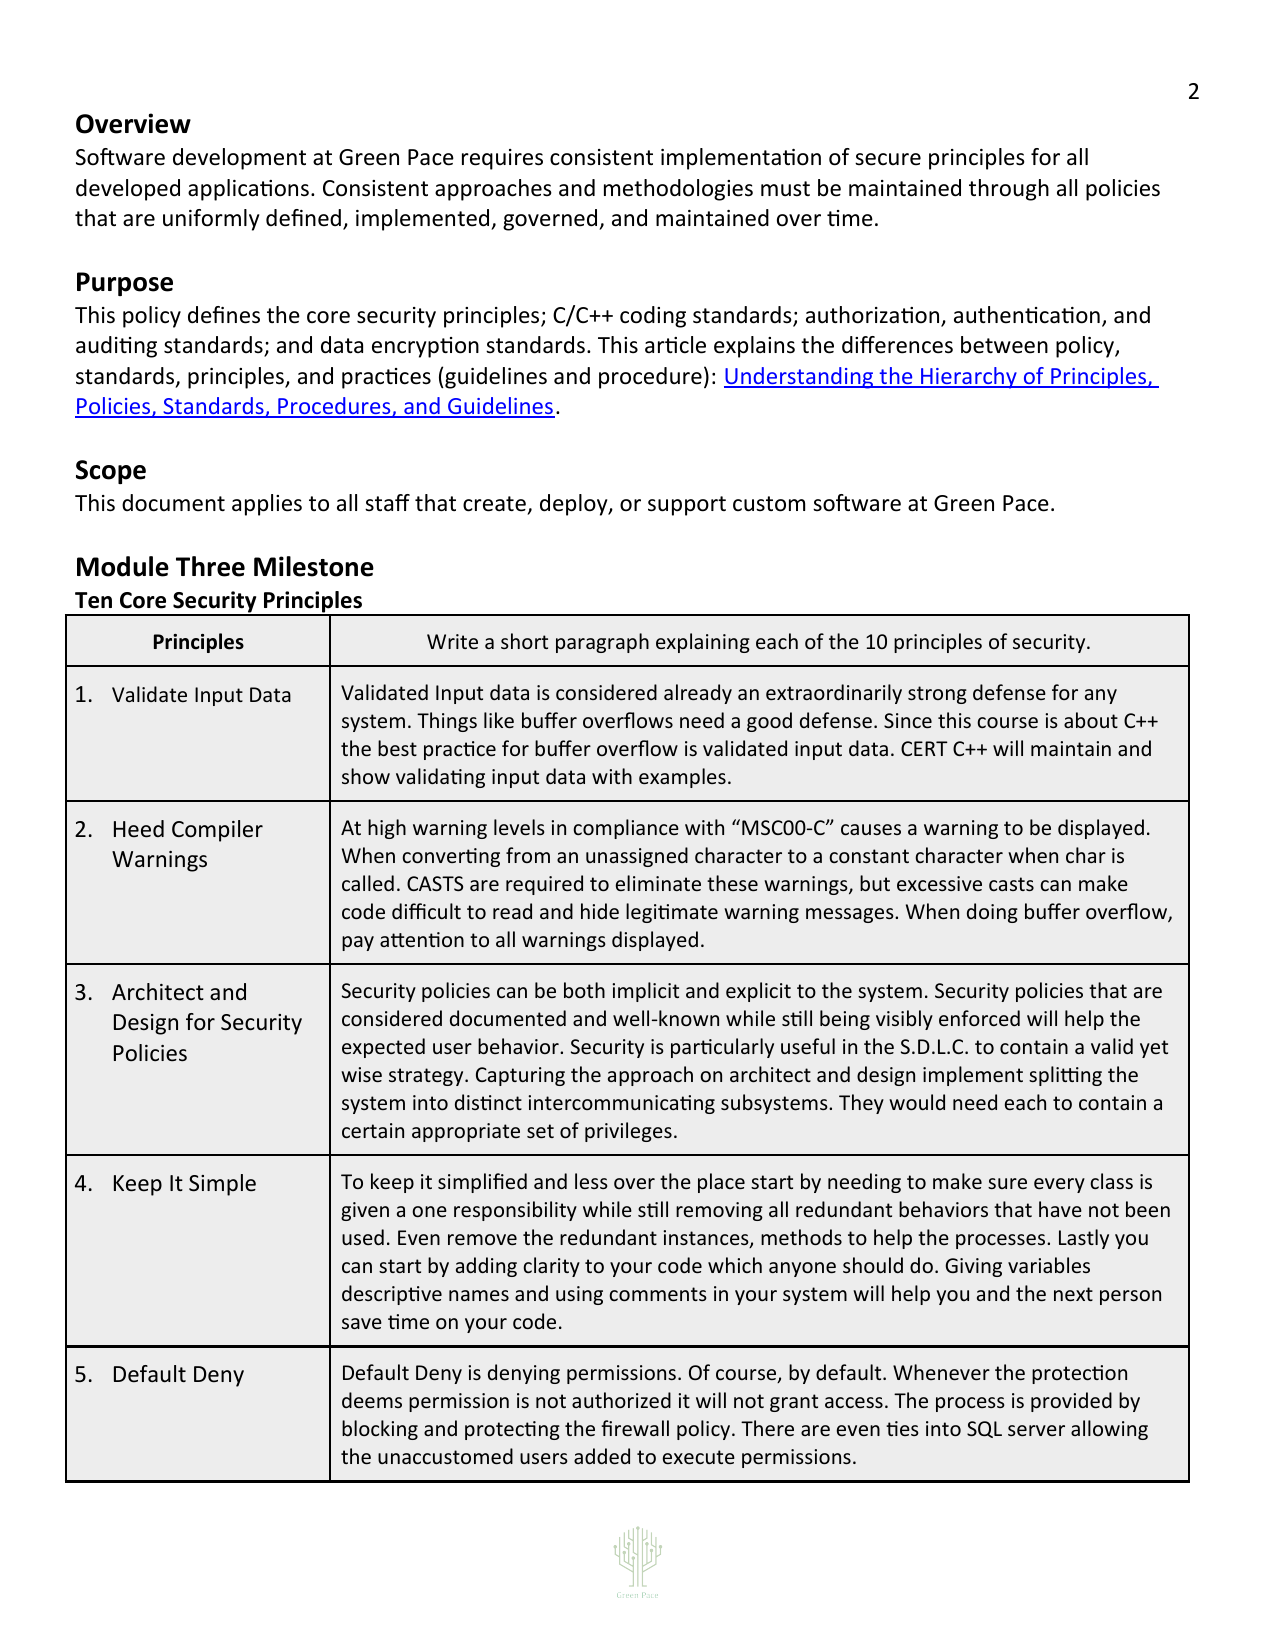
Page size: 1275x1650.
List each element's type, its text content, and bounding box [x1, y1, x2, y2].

table_header Write a short paragraph explaining each of the 10 principles of security. [331, 616, 1188, 665]
subtitle Module Three Milestone [75, 548, 1200, 584]
table_cell To keep it simplified and less over the place start by needing to make sure every class is given a one responsibility while still removing all redundant behaviors that have not been used. Even remove the redundant instances, methods to help the processes. Lastly you can start by adding clarity to your code which anyone should do. Giving variables descriptive names and using comments in your system will help you and the next person save time on your code. [331, 1156, 1188, 1345]
subtitle Overview [75, 106, 1200, 141]
table_cell Security policies can be both implicit and explicit to the system. Security policies that are considered documented and well-known while still being visibly enforced will help the expected user behavior. Security is particularly useful in the S.D.L.C. to contain a valid yet wise strategy. Capturing the approach on architect and design implement splitting the system into distinct intercommunicating subsystems. They would need each to contain a certain appropriate set of privileges. [331, 965, 1188, 1154]
table_cell Architect and Design for Security Policies [67, 965, 329, 1154]
table_cell Heed Compiler Warnings [67, 802, 329, 963]
picture [605, 1521, 670, 1606]
table_cell Keep It Simple [67, 1156, 329, 1345]
table_cell At high warning levels in compliance with “MSC00-C” causes a warning to be displayed. When converting from an unassigned character to a constant character when char is called. CASTS are required to eliminate these warnings, but excessive casts can make code difficult to read and hide legitimate warning messages. When doing buffer overflow, pay attention to all warnings displayed. [331, 802, 1188, 963]
table_cell Validated Input data is considered already an extraordinarily strong defense for any system. Things like buffer overflows need a good defense. Since this course is about C++ the best practice for buffer overflow is validated input data. CERT C++ will maintain and show validating input data with examples. [331, 667, 1188, 800]
subtitle Ten Core Security Principles [75, 584, 1200, 614]
table_header Principles [67, 616, 329, 665]
subtitle Scope [75, 451, 1200, 487]
subtitle Purpose [75, 263, 1200, 299]
table_cell Default Deny [67, 1348, 329, 1480]
text This policy defines the core security principles; C/C++ coding standards; authorization, authentication, and auditing standards; and data encryption standards. This article explains the differences between policy, standards, principles, and practices (guidelines and procedure): Understanding the Hierarchy of Principles, Policies, Standards, Procedures, and Guidelines. [75, 299, 1200, 421]
table_cell Default Deny is denying permissions. Of course, by default. Whenever the protection deems permission is not authorized it will not grant access. The process is provided by blocking and protecting the firewall policy. There are even ties into SQL server allowing the unaccustomed users added to execute permissions. [331, 1348, 1188, 1480]
table_cell Validate Input Data [67, 667, 329, 800]
text Software development at Green Pace requires consistent implementation of secure principles for all developed applications. Consistent approaches and methodologies must be maintained through all policies that are uniformly defined, implemented, governed, and maintained over time. [75, 141, 1200, 233]
text This document applies to all staff that create, deploy, or support custom software at Green Pace. [75, 487, 1200, 518]
